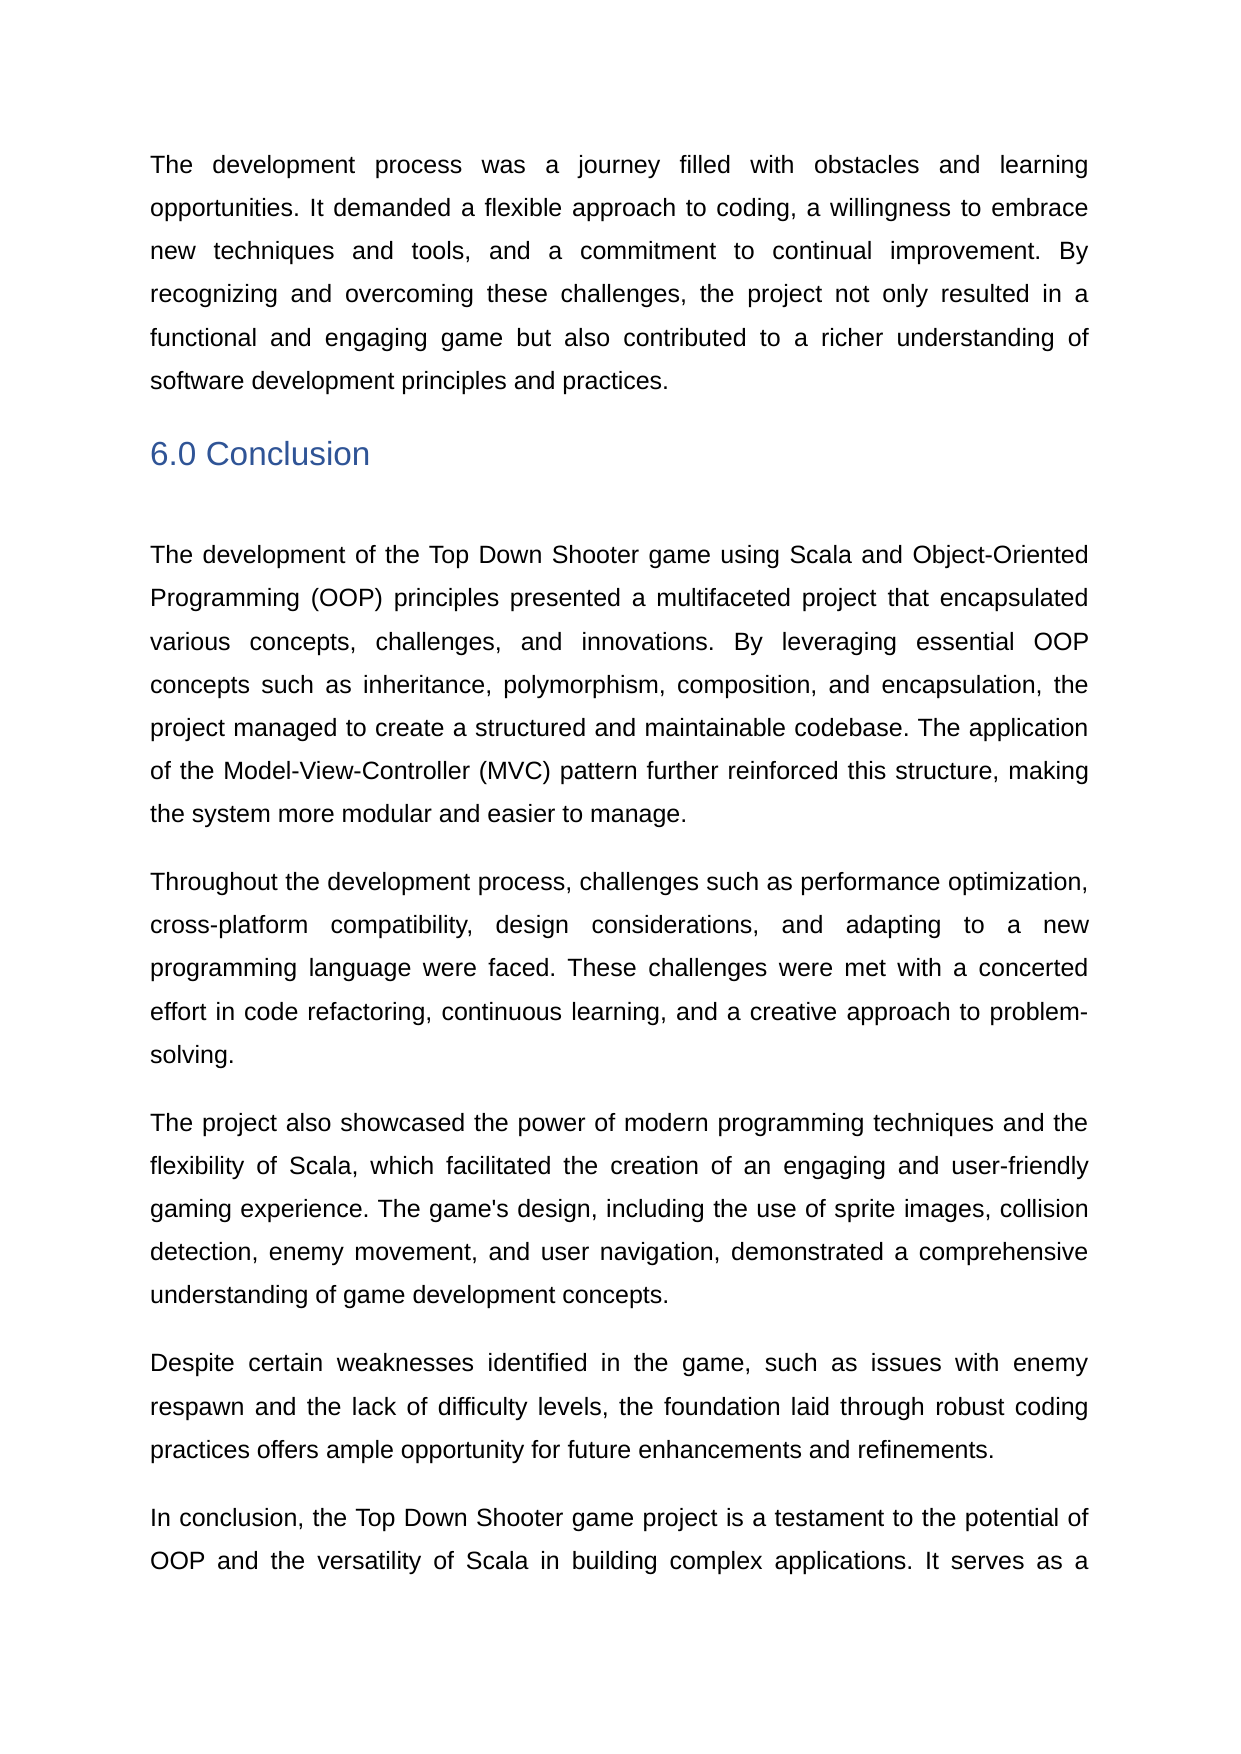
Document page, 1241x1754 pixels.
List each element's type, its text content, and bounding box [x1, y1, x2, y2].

subtitle 6.0 Conclusion [150, 434, 1090, 472]
text Throughout the development process, challenges such as performance optimization, cross-platform compatibility, design considerations, and adapting to a new programming language were faced. These challenges were met with a concerted effort in code refactoring, continuous learning, and a creative approach to problem-solving. [150, 867, 1090, 1068]
text The development of the Top Down Shooter game using Scala and Object-Oriented Programming (OOP) principles presented a multifaceted project that encapsulated various concepts, challenges, and innovations. By leveraging essential OOP concepts such as inheritance, polymorphism, composition, and encapsulation, the project managed to create a structured and maintainable codebase. The application of the Model-View-Controller (MVC) pattern further reinforced this structure, making the system more modular and easier to manage. [150, 540, 1090, 828]
text The development process was a journey filled with obstacles and learning opportunities. It demanded a flexible approach to coding, a willingness to embrace new techniques and tools, and a commitment to continual improvement. By recognizing and overcoming these challenges, the project not only resulted in a functional and engaging game but also contributed to a richer understanding of software development principles and practices. [150, 150, 1090, 394]
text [150, 1503, 1090, 1575]
text The project also showcased the power of modern programming techniques and the flexibility of Scala, which facilitated the creation of an engaging and user-friendly gaming experience. The game's design, including the use of sprite images, collision detection, enemy movement, and user navigation, demonstrated a comprehensive understanding of game development concepts. [150, 1108, 1090, 1309]
text Despite certain weaknesses identified in the game, such as issues with enemy respawn and the lack of difficulty levels, the foundation laid through robust coding practices offers ample opportunity for future enhancements and refinements. [150, 1348, 1090, 1463]
